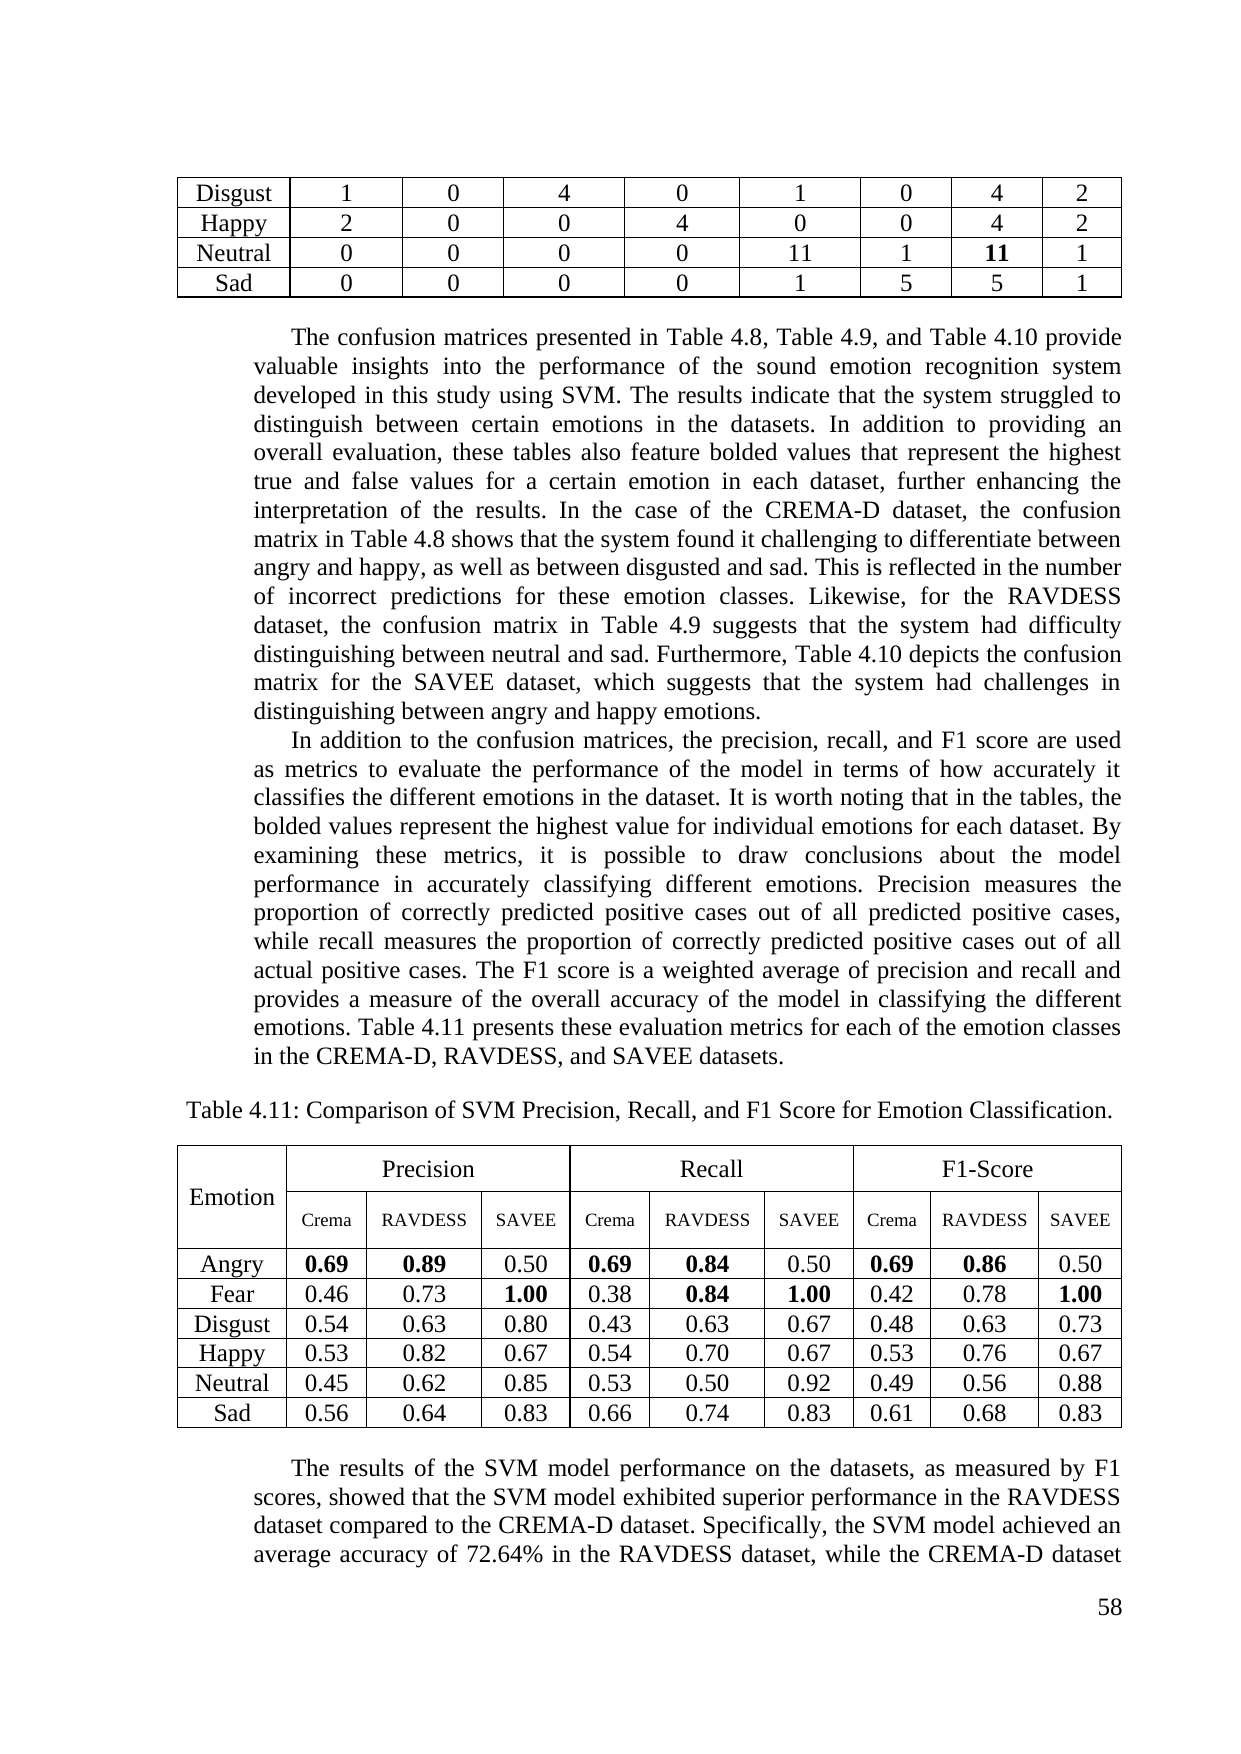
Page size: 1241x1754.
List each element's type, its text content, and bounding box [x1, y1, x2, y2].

text In addition to the confusion matrices, the precision, recall, and F1 score are used as metrics to evaluate the performance of the model in terms of how accurately it classifies the different emotions in the dataset. It is worth noting that in the tables, the bolded values represent the highest value for individual emotions for each dataset. By examining these metrics, it is possible to draw conclusions about the model performance in accurately classifying different emotions. Precision measures the proportion of correctly predicted positive cases out of all predicted positive cases, while recall measures the proportion of correctly predicted positive cases out of all actual positive cases. The F1 score is a weighted average of precision and recall and provides a measure of the overall accuracy of the model in classifying the different emotions. Table 4.11 presents these evaluation metrics for each of the emotion classes in the CREMA-D, RAVDESS, and SAVEE datasets. [253, 725, 1122, 1070]
text The confusion matrices presented in Table 4.8, Table 4.9, and Table 4.10 provide valuable insights into the performance of the sound emotion recognition system developed in this study using SVM. The results indicate that the system struggled to distinguish between certain emotions in the datasets. In addition to providing an overall evaluation, these tables also feature bolded values that represent the highest true and false values for a certain emotion in each dataset, further enhancing the interpretation of the results. In the case of the CREMA-D dataset, the confusion matrix in Table 4.8 shows that the system found it challenging to differentiate between angry and happy, as well as between disgusted and sad. This is reflected in the number of incorrect predictions for these emotion classes. Likewise, for the RAVDESS dataset, the confusion matrix in Table 4.9 suggests that the system had difficulty distinguishing between neutral and sad. Furthermore, Table 4.10 depicts the confusion matrix for the SAVEE dataset, which suggests that the system had challenges in distinguishing between angry and happy emotions. [253, 322, 1122, 725]
table_cell 0.54 [287, 1309, 366, 1337]
table_cell 1 [740, 268, 860, 296]
table_cell 0.42 [854, 1279, 930, 1308]
table_cell 0.78 [931, 1279, 1038, 1308]
table_cell Disgust [178, 178, 289, 207]
table_cell 4 [952, 208, 1042, 237]
table_cell 0.61 [854, 1398, 930, 1427]
table_cell 0 [861, 178, 951, 207]
table_cell 2 [1043, 208, 1121, 237]
table_cell Fear [178, 1279, 286, 1308]
table_cell 0.76 [931, 1339, 1038, 1367]
table_cell 0.50 [1039, 1249, 1121, 1278]
table_cell 1 [1043, 238, 1121, 267]
table_cell Crema [854, 1192, 930, 1248]
table_cell 0.56 [931, 1368, 1038, 1397]
table_cell 1 [740, 178, 860, 207]
table_cell 0.67 [1039, 1339, 1121, 1367]
table_cell 0 [861, 208, 951, 237]
table_cell 0.82 [367, 1339, 481, 1367]
table_cell 5 [861, 268, 951, 296]
table_cell 0.67 [765, 1309, 853, 1337]
table_cell 2 [1043, 178, 1121, 207]
table_cell Crema [571, 1192, 649, 1248]
table_cell 0.50 [650, 1368, 764, 1397]
table_cell 0.46 [287, 1279, 366, 1308]
table_cell 0 [625, 178, 739, 207]
table_cell 0.89 [367, 1249, 481, 1278]
table_cell 0.50 [482, 1249, 569, 1278]
table_cell 0.63 [931, 1309, 1038, 1337]
table_cell 0.84 [650, 1279, 764, 1308]
table_cell 0.68 [931, 1398, 1038, 1427]
table_cell 0.84 [650, 1249, 764, 1278]
table_cell 1 [861, 238, 951, 267]
table_cell 11 [740, 238, 860, 267]
table_cell 0 [291, 238, 402, 267]
table_cell Neutral [178, 1368, 286, 1397]
table_cell 0.67 [482, 1339, 569, 1367]
table_cell 0.88 [1039, 1368, 1121, 1397]
table_cell 0.85 [482, 1368, 569, 1397]
table_cell 0.50 [765, 1249, 853, 1278]
table_cell 0.74 [650, 1398, 764, 1427]
table_cell RAVDESS [650, 1192, 764, 1248]
table_cell 0 [291, 268, 402, 296]
table_cell Disgust [178, 1309, 286, 1337]
table_cell 0 [403, 208, 503, 237]
table_cell SAVEE [482, 1192, 569, 1248]
table_cell 0.38 [571, 1279, 649, 1308]
table_cell 0 [504, 268, 624, 296]
table_cell 0 [403, 178, 503, 207]
table_header Emotion [178, 1146, 286, 1248]
table_cell 0.66 [571, 1398, 649, 1427]
table_cell 0.62 [367, 1368, 481, 1397]
text Table 4.11: Comparison of SVM Precision, Recall, and F1 Score for Emotion Classification. [177, 1095, 1122, 1124]
table_cell Neutral [178, 238, 289, 267]
table_cell Angry [178, 1249, 286, 1278]
table_cell 0.69 [571, 1249, 649, 1278]
table_cell 1.00 [765, 1279, 853, 1308]
table_cell Happy [178, 1339, 286, 1367]
table_header F1-Score [854, 1146, 1121, 1191]
table_cell 0.73 [367, 1279, 481, 1308]
table_cell 0.69 [287, 1249, 366, 1278]
table_cell Crema [287, 1192, 366, 1248]
table_cell 0.69 [854, 1249, 930, 1278]
table_cell 0 [625, 268, 739, 296]
table_cell 1 [1043, 268, 1121, 296]
table_cell 0.83 [1039, 1398, 1121, 1427]
table_cell 0.83 [765, 1398, 853, 1427]
table_cell 0.67 [765, 1339, 853, 1367]
table_cell RAVDESS [931, 1192, 1038, 1248]
table_cell 0.54 [571, 1339, 649, 1367]
table_cell 0.56 [287, 1398, 366, 1427]
table_cell Sad [178, 1398, 286, 1427]
table_cell RAVDESS [367, 1192, 481, 1248]
table_cell 0 [625, 238, 739, 267]
table_cell 0.70 [650, 1339, 764, 1367]
table_cell Sad [178, 268, 289, 296]
table_cell 0.63 [367, 1309, 481, 1337]
table_cell 0.53 [287, 1339, 366, 1367]
table_cell 0 [504, 238, 624, 267]
table_cell Happy [178, 208, 289, 237]
table_cell 0.83 [482, 1398, 569, 1427]
table_cell SAVEE [1039, 1192, 1121, 1248]
table_cell 0 [403, 238, 503, 267]
table_cell 4 [952, 178, 1042, 207]
table_cell 4 [504, 178, 624, 207]
table_cell 0.92 [765, 1368, 853, 1397]
table_cell 4 [625, 208, 739, 237]
table_cell 11 [952, 238, 1042, 267]
table_cell 0.63 [650, 1309, 764, 1337]
table_cell 0.80 [482, 1309, 569, 1337]
table_cell SAVEE [765, 1192, 853, 1248]
table_cell 0 [403, 268, 503, 296]
table_cell 0.48 [854, 1309, 930, 1337]
table_cell 5 [952, 268, 1042, 296]
table_cell 0.43 [571, 1309, 649, 1337]
table_cell 1.00 [1039, 1279, 1121, 1308]
table_cell 0.53 [854, 1339, 930, 1367]
table_cell 0.86 [931, 1249, 1038, 1278]
table_cell 0.73 [1039, 1309, 1121, 1337]
table_cell 2 [291, 208, 402, 237]
table_cell 0.45 [287, 1368, 366, 1397]
table_header Recall [571, 1146, 853, 1191]
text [253, 1453, 1122, 1568]
table_cell 1 [291, 178, 402, 207]
table_header Precision [287, 1146, 569, 1191]
table_cell 0 [504, 208, 624, 237]
table_cell 0.53 [571, 1368, 649, 1397]
table_cell 0 [740, 208, 860, 237]
table_cell 0.64 [367, 1398, 481, 1427]
table_cell 1.00 [482, 1279, 569, 1308]
table_cell 0.49 [854, 1368, 930, 1397]
